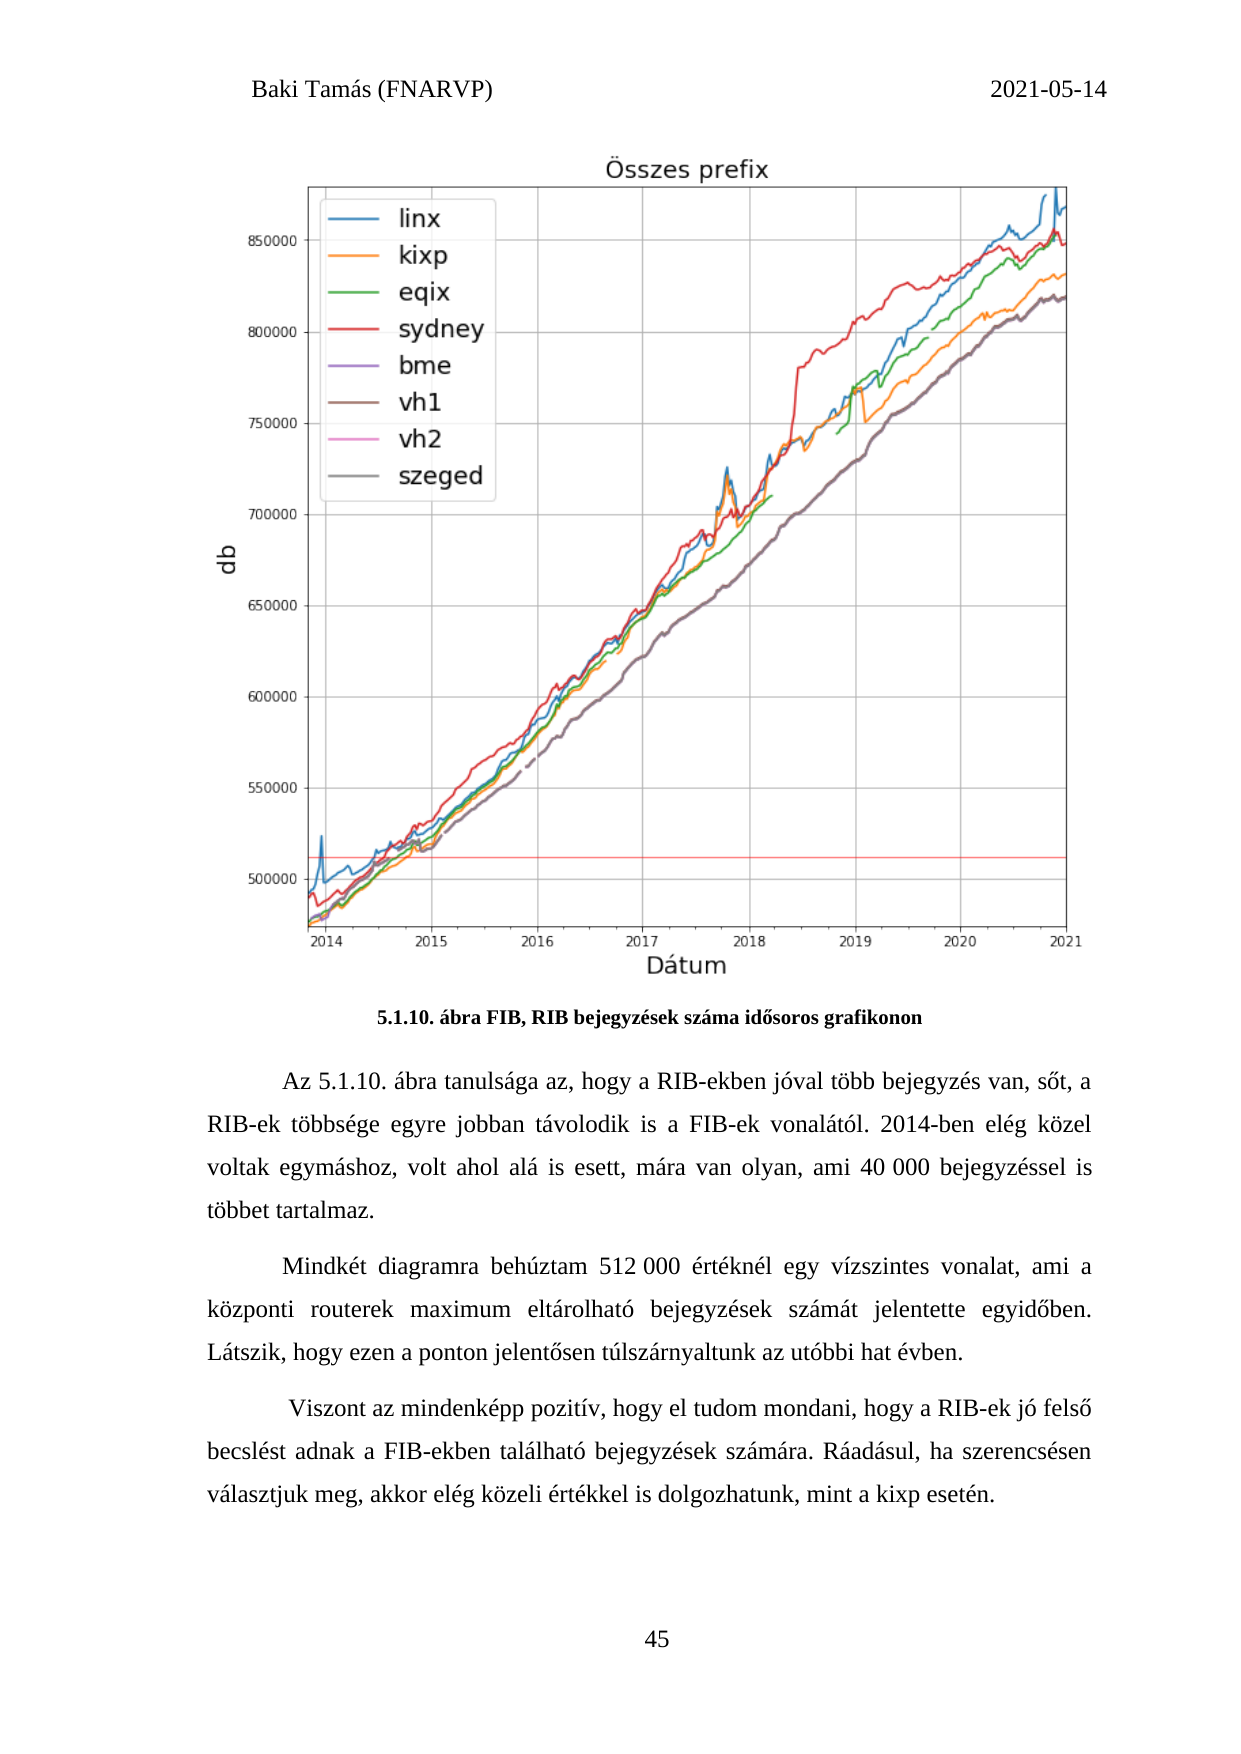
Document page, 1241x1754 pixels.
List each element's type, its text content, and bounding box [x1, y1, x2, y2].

text Viszont az mindenképp pozitív, hogy el tudom mondani, hogy a RIB-ek jó felső becslést adnak a FIB-ekben található bejegyzések számára. Ráadásul, ha szerencsésen választjuk meg, akkor elég közeli értékkel is dolgozhatunk, mint a kixp esetén. [207, 1393, 1092, 1508]
text Mindkét diagramra behúztam 512 000 értéknél egy vízszintes vonalat, ami a központi routerek maximum eltárolható bejegyzések számát jelentette egyidőben. Látszik, hogy ezen a ponton jelentősen túlszárnyaltunk az utóbbi hat évben. [207, 1251, 1092, 1366]
picture [207, 147, 1092, 989]
